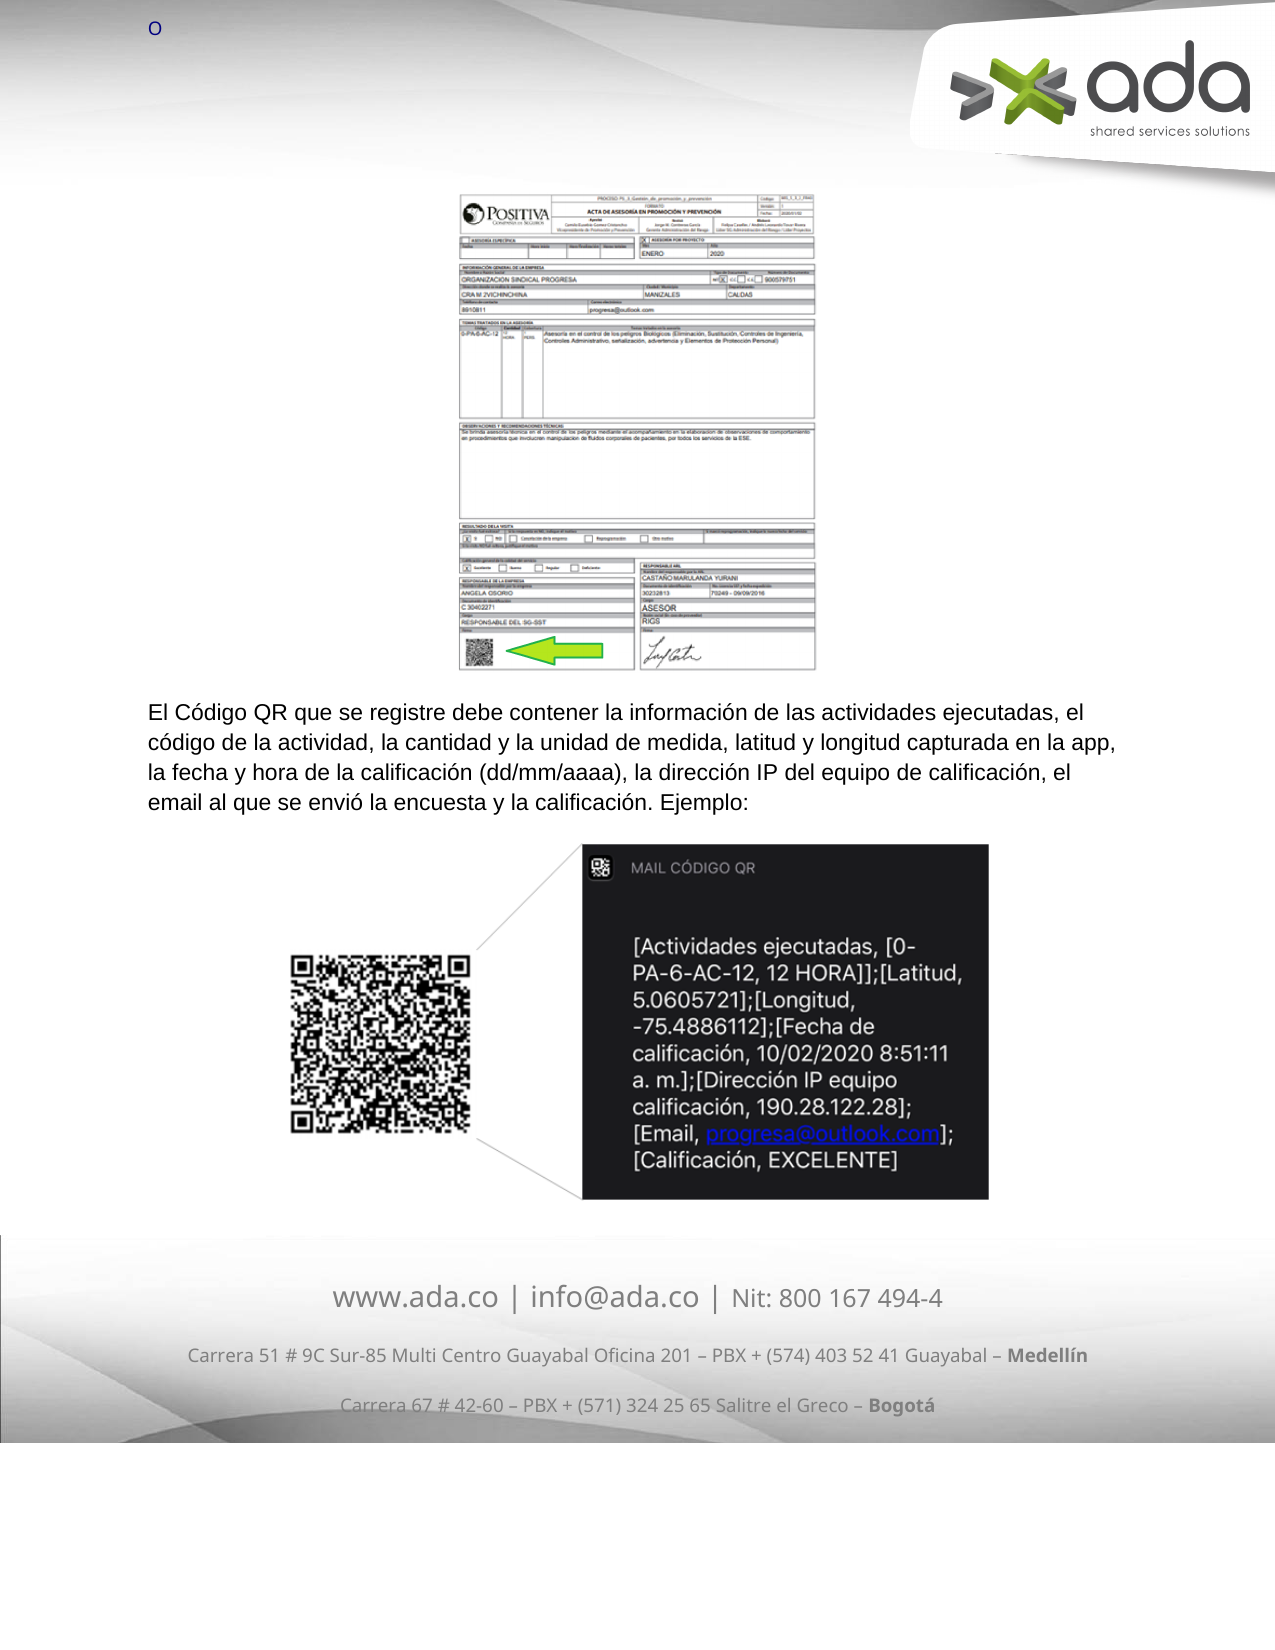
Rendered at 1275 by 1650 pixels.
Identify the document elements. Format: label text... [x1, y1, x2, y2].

picture [283, 840, 992, 1204]
picture [0, 1235, 1275, 1443]
picture [458, 192, 817, 673]
picture [0, 0, 1275, 230]
text El Código QR que se registre debe contener la información de las actividades ejecutadas, el código de la actividad, la cantidad y la unidad de medida, latitud y longitud capturada en la app, la fecha y hora de la calificación (dd/mm/aaaa), la dirección IP del equipo de calificación, el email al que se envió la encuesta y la calificación. Ejemplo: [148, 698, 1127, 816]
